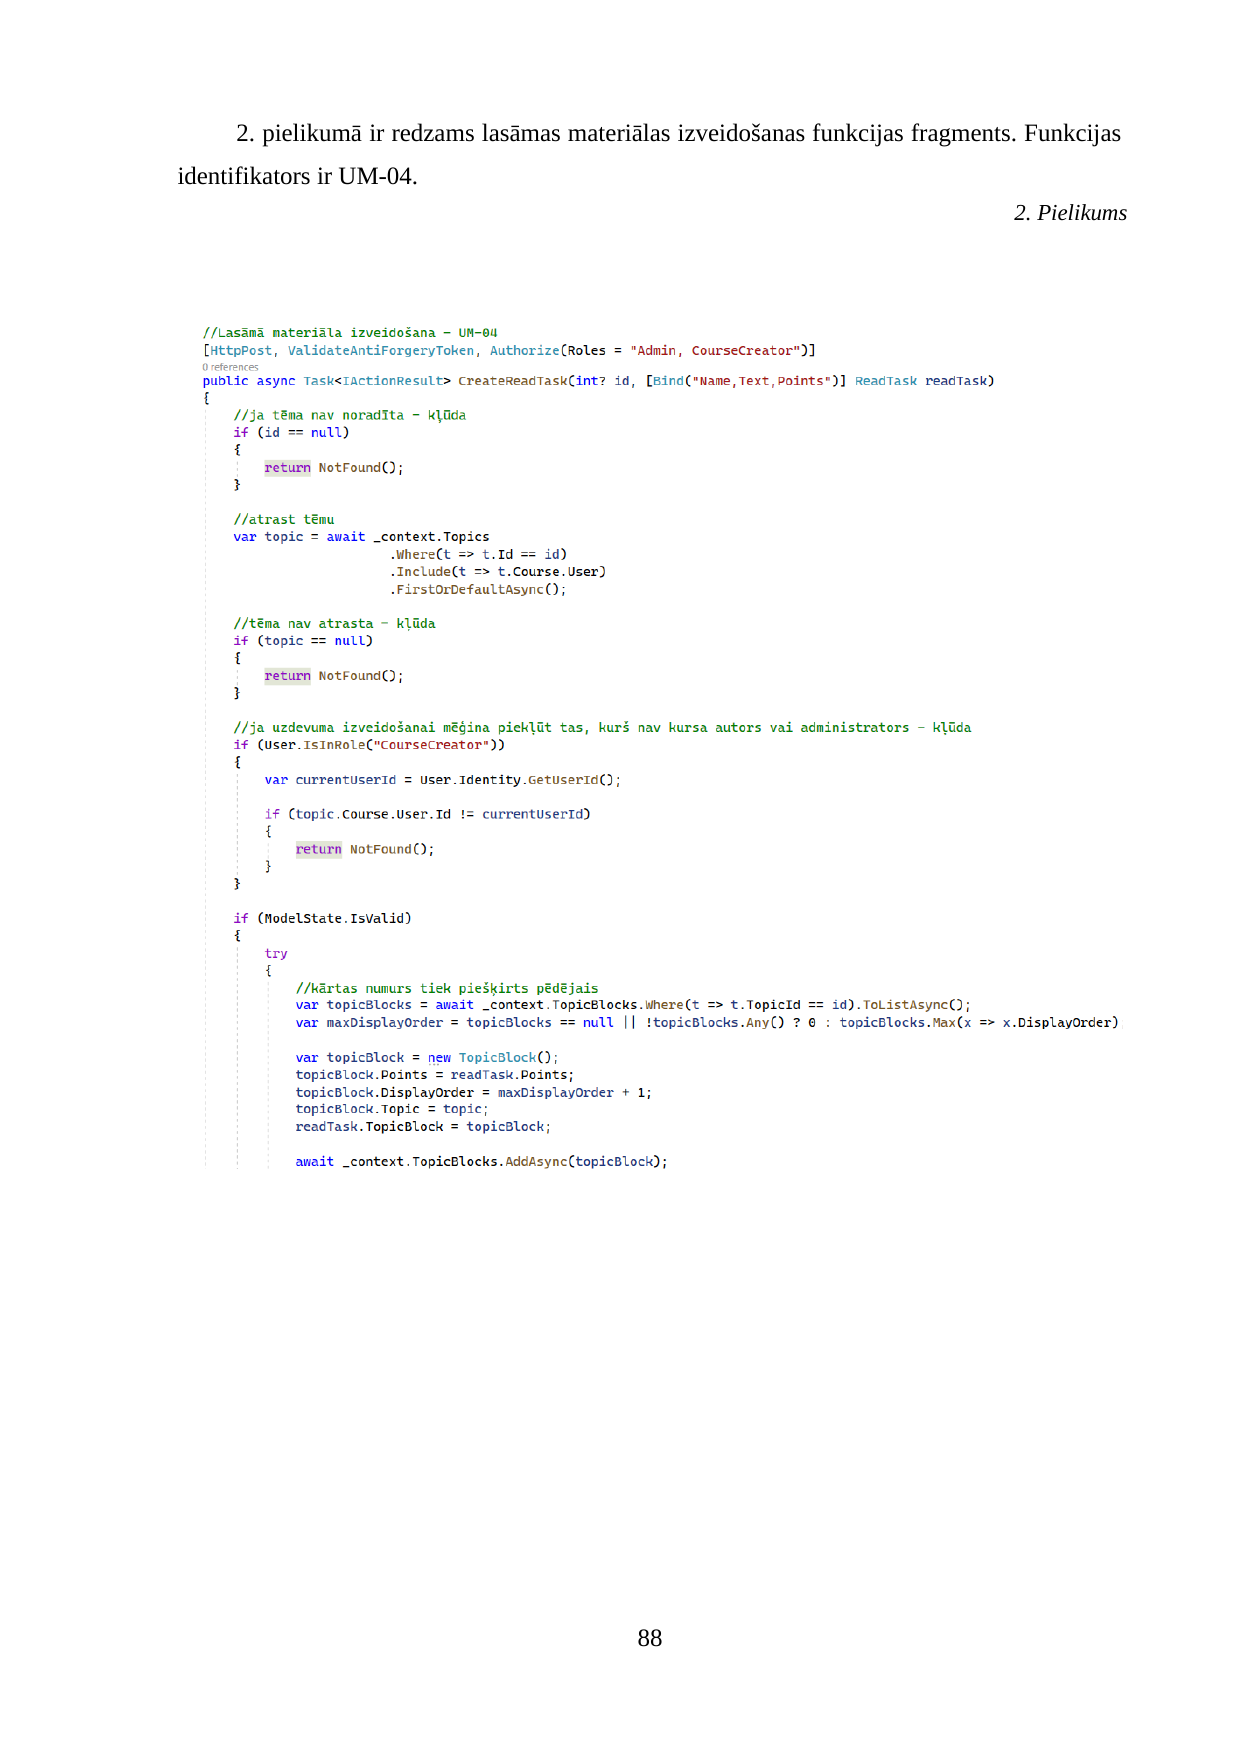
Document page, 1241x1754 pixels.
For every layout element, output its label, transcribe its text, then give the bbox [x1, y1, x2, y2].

picture [177, 315, 1123, 1169]
text 2. pielikumā ir redzams lasāmas materiālas izveidošanas funkcijas fragments. Funkcijas identifikators ir UM-04. [177, 118, 1122, 190]
